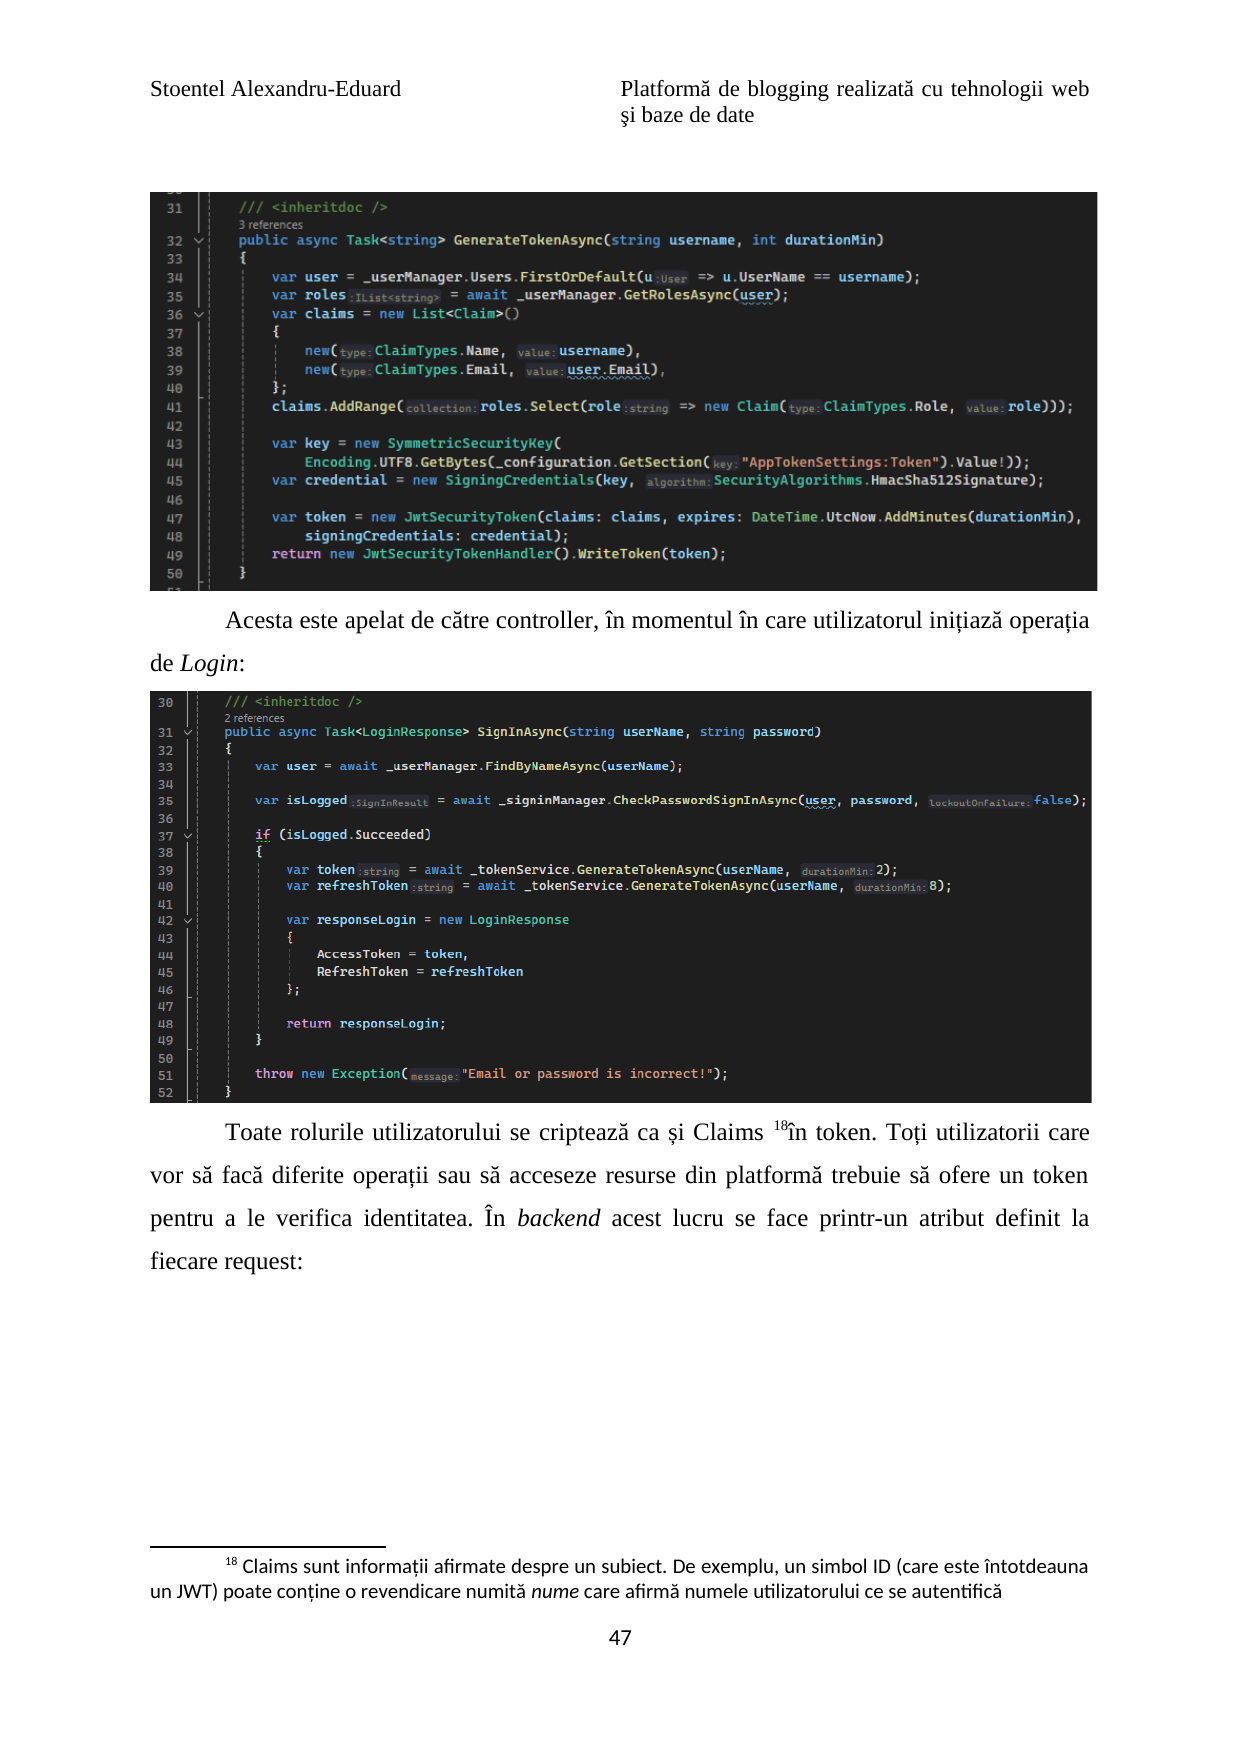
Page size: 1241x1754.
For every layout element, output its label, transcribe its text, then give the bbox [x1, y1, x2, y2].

text Acesta este apelat de către controller, în momentul în care utilizatorul inițiază operația de Login: [150, 605, 1090, 677]
picture [150, 192, 1098, 591]
picture [150, 691, 1092, 1103]
text Toate rolurile utilizatorului se criptează ca și Claims în token. Toți utilizatorii care vor să facă diferite operații sau să acceseze resurse din platformă trebuie să ofere un token pentru a le verifica identitatea. În backend acest lucru se face printr-un atribut definit la fiecare request: [150, 1117, 1090, 1275]
